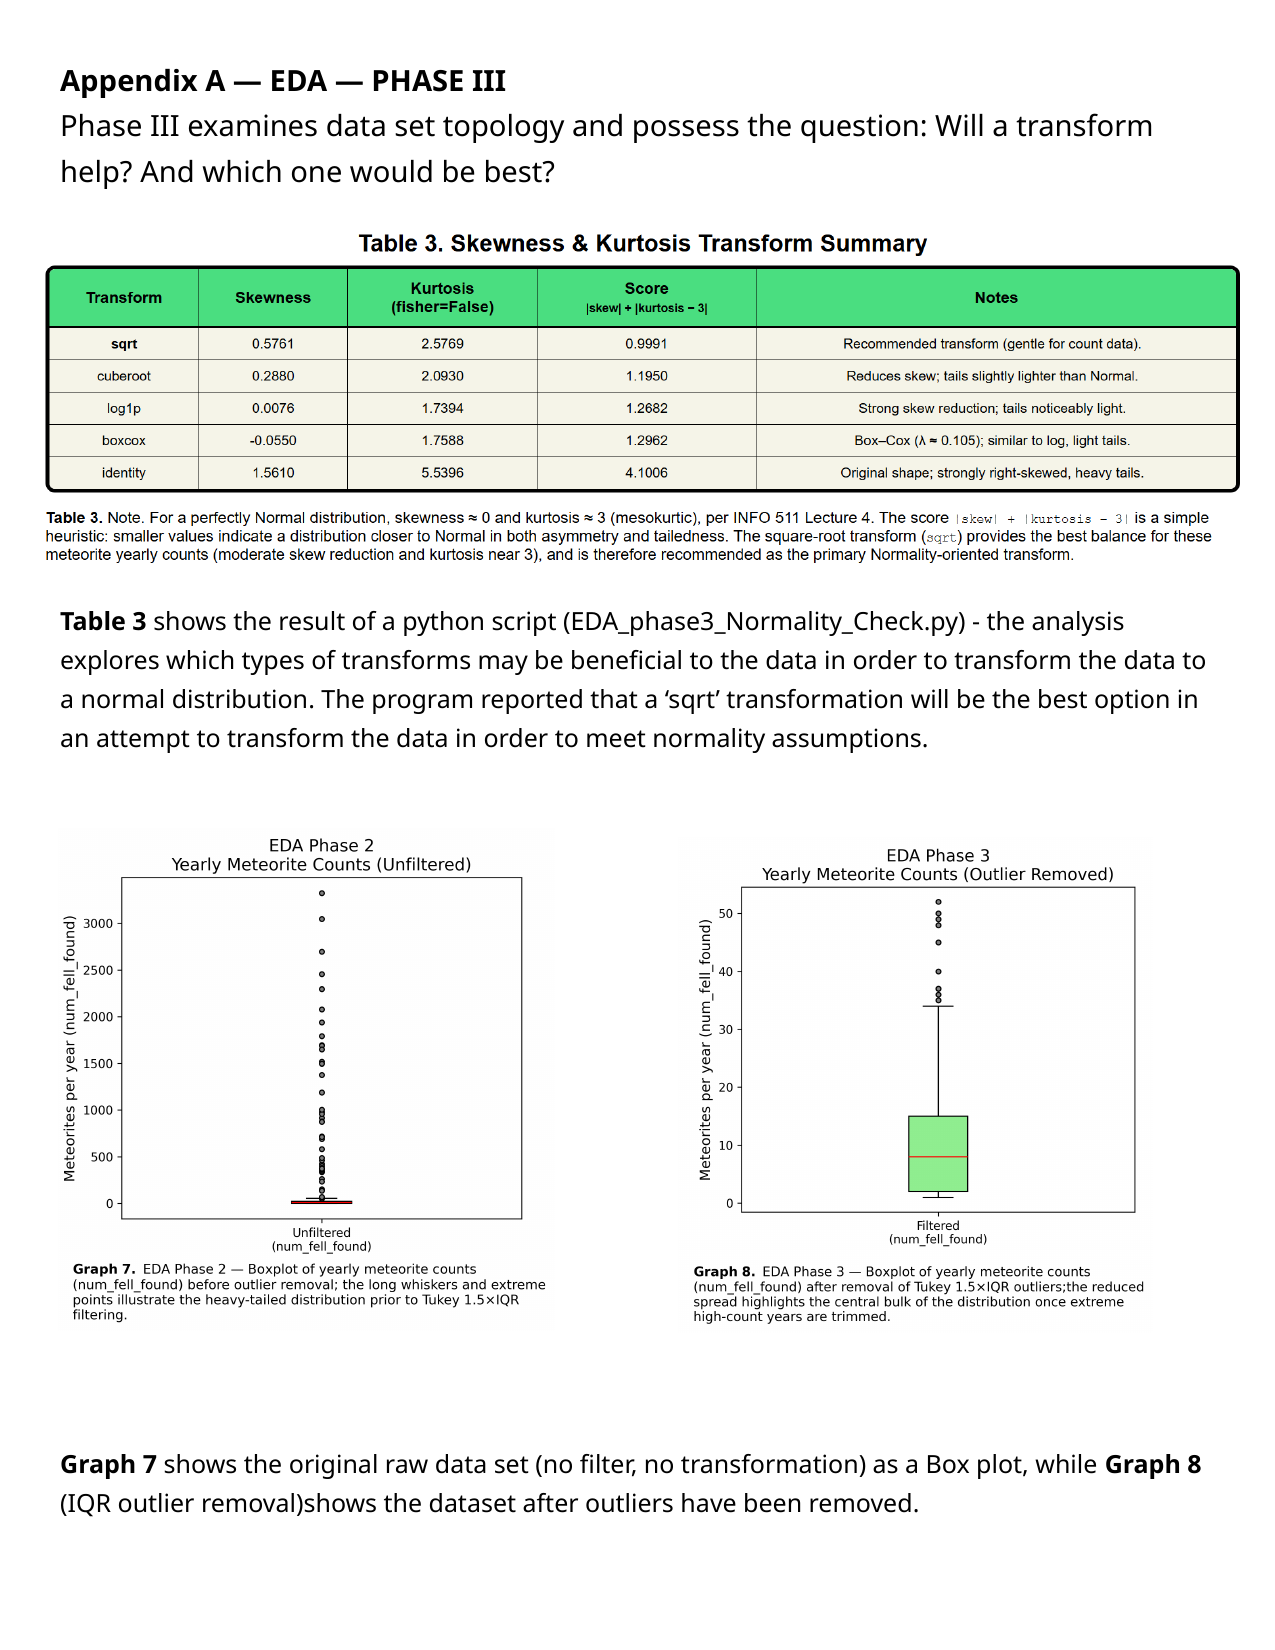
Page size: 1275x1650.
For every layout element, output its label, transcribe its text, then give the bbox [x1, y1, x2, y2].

picture [57, 828, 555, 1331]
picture [678, 837, 1153, 1333]
picture [26, 213, 1249, 576]
text Table 3 shows the result of a python script (EDA_phase3_Normality_Check.py) - the analysis explores which types of transforms may be beneficial to the data in order to transform the data to a normal distribution. The program reported that a ‘sqrt’ transformation will be the best option in an attempt to transform the data in order to meet normality assumptions. [60, 576, 1215, 755]
text Appendix A — EDA — PHASE III Phase III examines data set topology and possess the question: Will a transform help? And which one would be best? [60, 60, 1215, 191]
text Graph 7 shows the original raw data set (no filter, no transformation) as a Box plot, while Graph 8 (IQR outlier removal)shows the dataset after outliers have been removed. [60, 1447, 1215, 1520]
